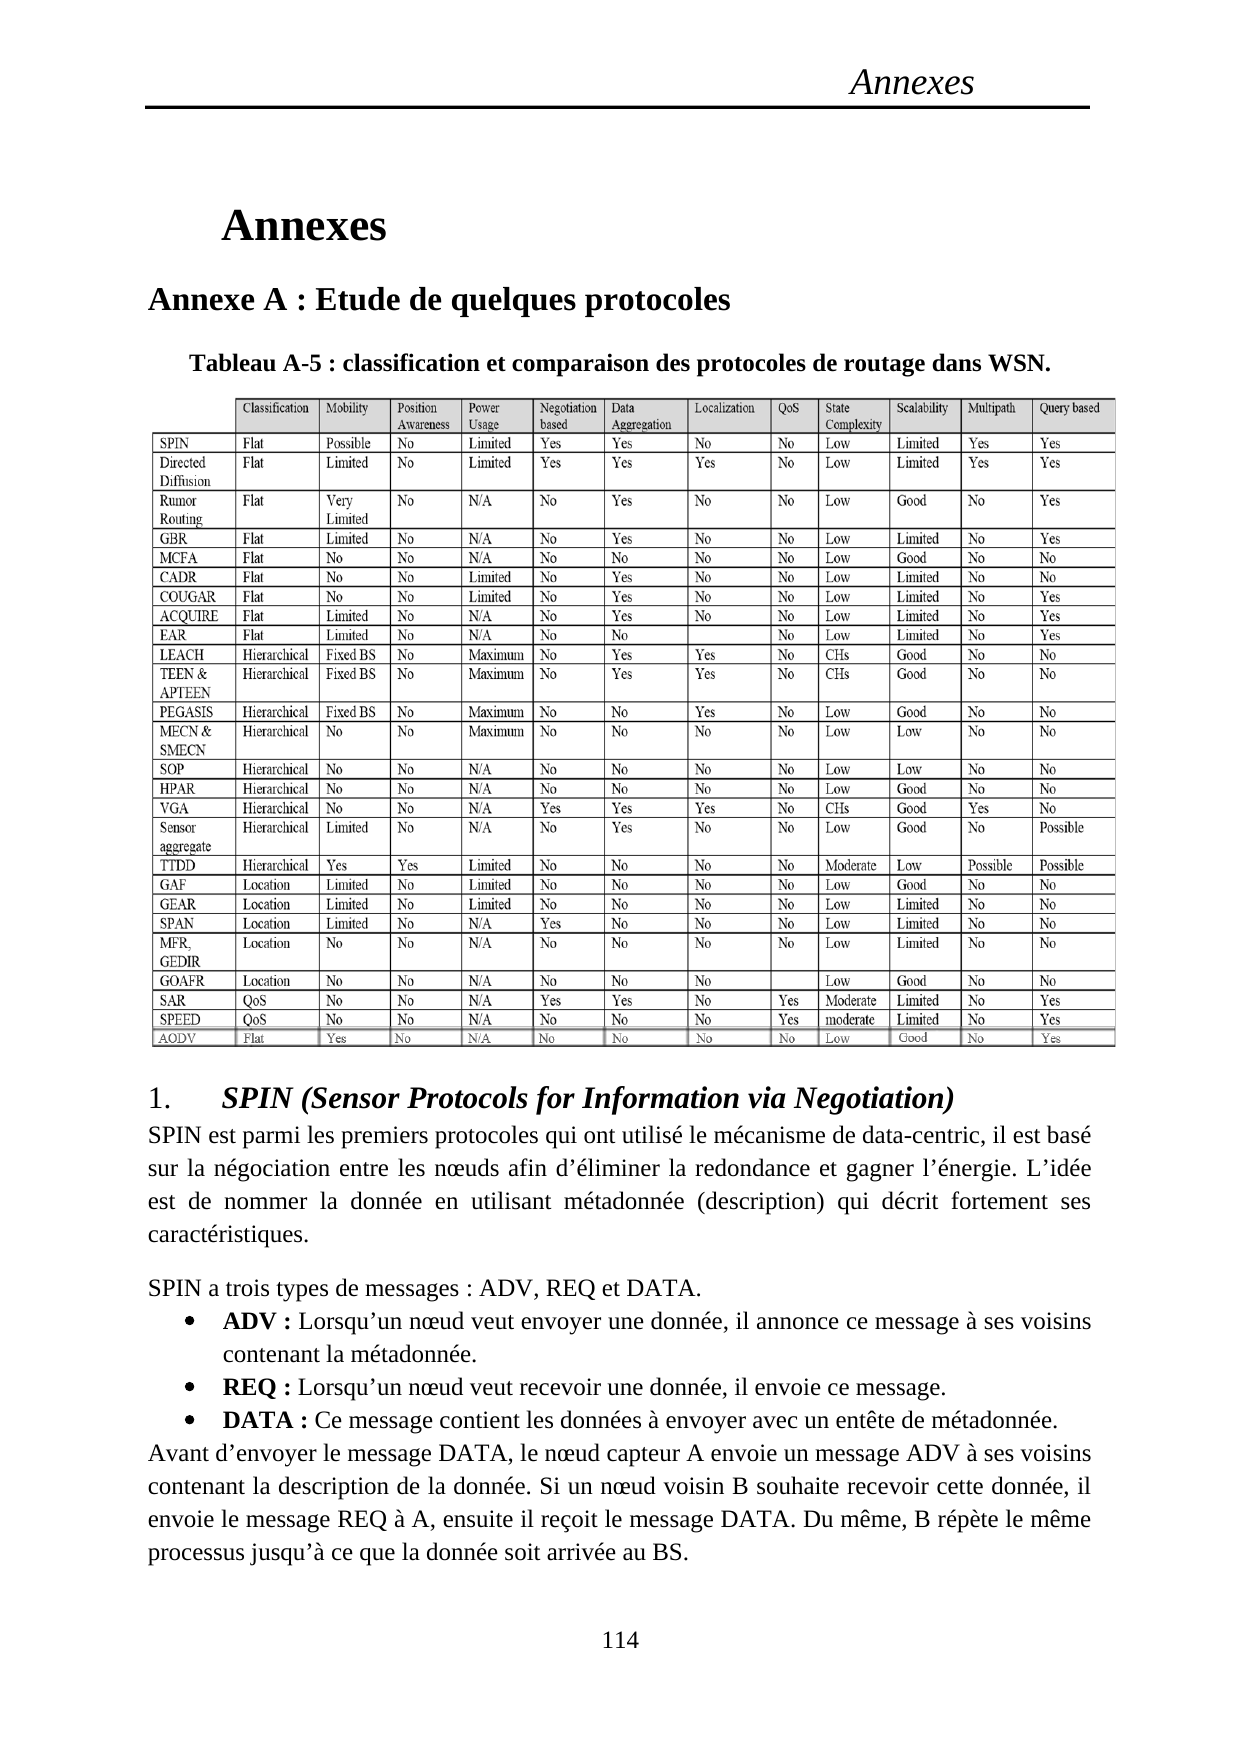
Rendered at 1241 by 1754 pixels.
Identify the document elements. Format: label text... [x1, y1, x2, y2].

list ADV : Lorsqu’un nœud veut envoyer une donnée, il annonce ce message à ses voisins contenant la métadonnée. [185, 1306, 1092, 1368]
text Avant d’envoyer le message DATA, le nœud capteur A envoie un message ADV à ses voisins contenant la description de la donnée. Si un nœud voisin B souhaite recevoir cette donnée, il envoie le message REQ à A, ensuite il reçoit le message DATA. Du même, B répète le même processus jusqu’à ce que la donnée soit arrivée au BS. [148, 1438, 1092, 1566]
text SPIN est parmi les premiers protocoles qui ont utilisé le mécanisme de data-centric, il est basé sur la négociation entre les nœuds afin d’éliminer la redondance et gagner l’énergie. L’idée est de nommer la donnée en utilisant métadonnée (description) qui décrit fortement ses caractéristiques. [148, 1120, 1092, 1248]
subtitle Annexes [222, 198, 1092, 250]
list DATA : Ce message contient les données à envoyer avec un entête de métadonnée. [185, 1405, 1092, 1434]
list REQ : Lorsqu’un nœud veut recevoir une donnée, il envoie ce message. [185, 1372, 1092, 1401]
subtitle SPIN (Sensor Protocols for Information via Negotiation) [148, 1079, 1092, 1115]
text SPIN a trois types de messages : ADV, REQ et DATA. [148, 1273, 1092, 1302]
subtitle Annexe A : Etude de quelques protocoles [148, 279, 1092, 317]
picture [147, 397, 1116, 1054]
